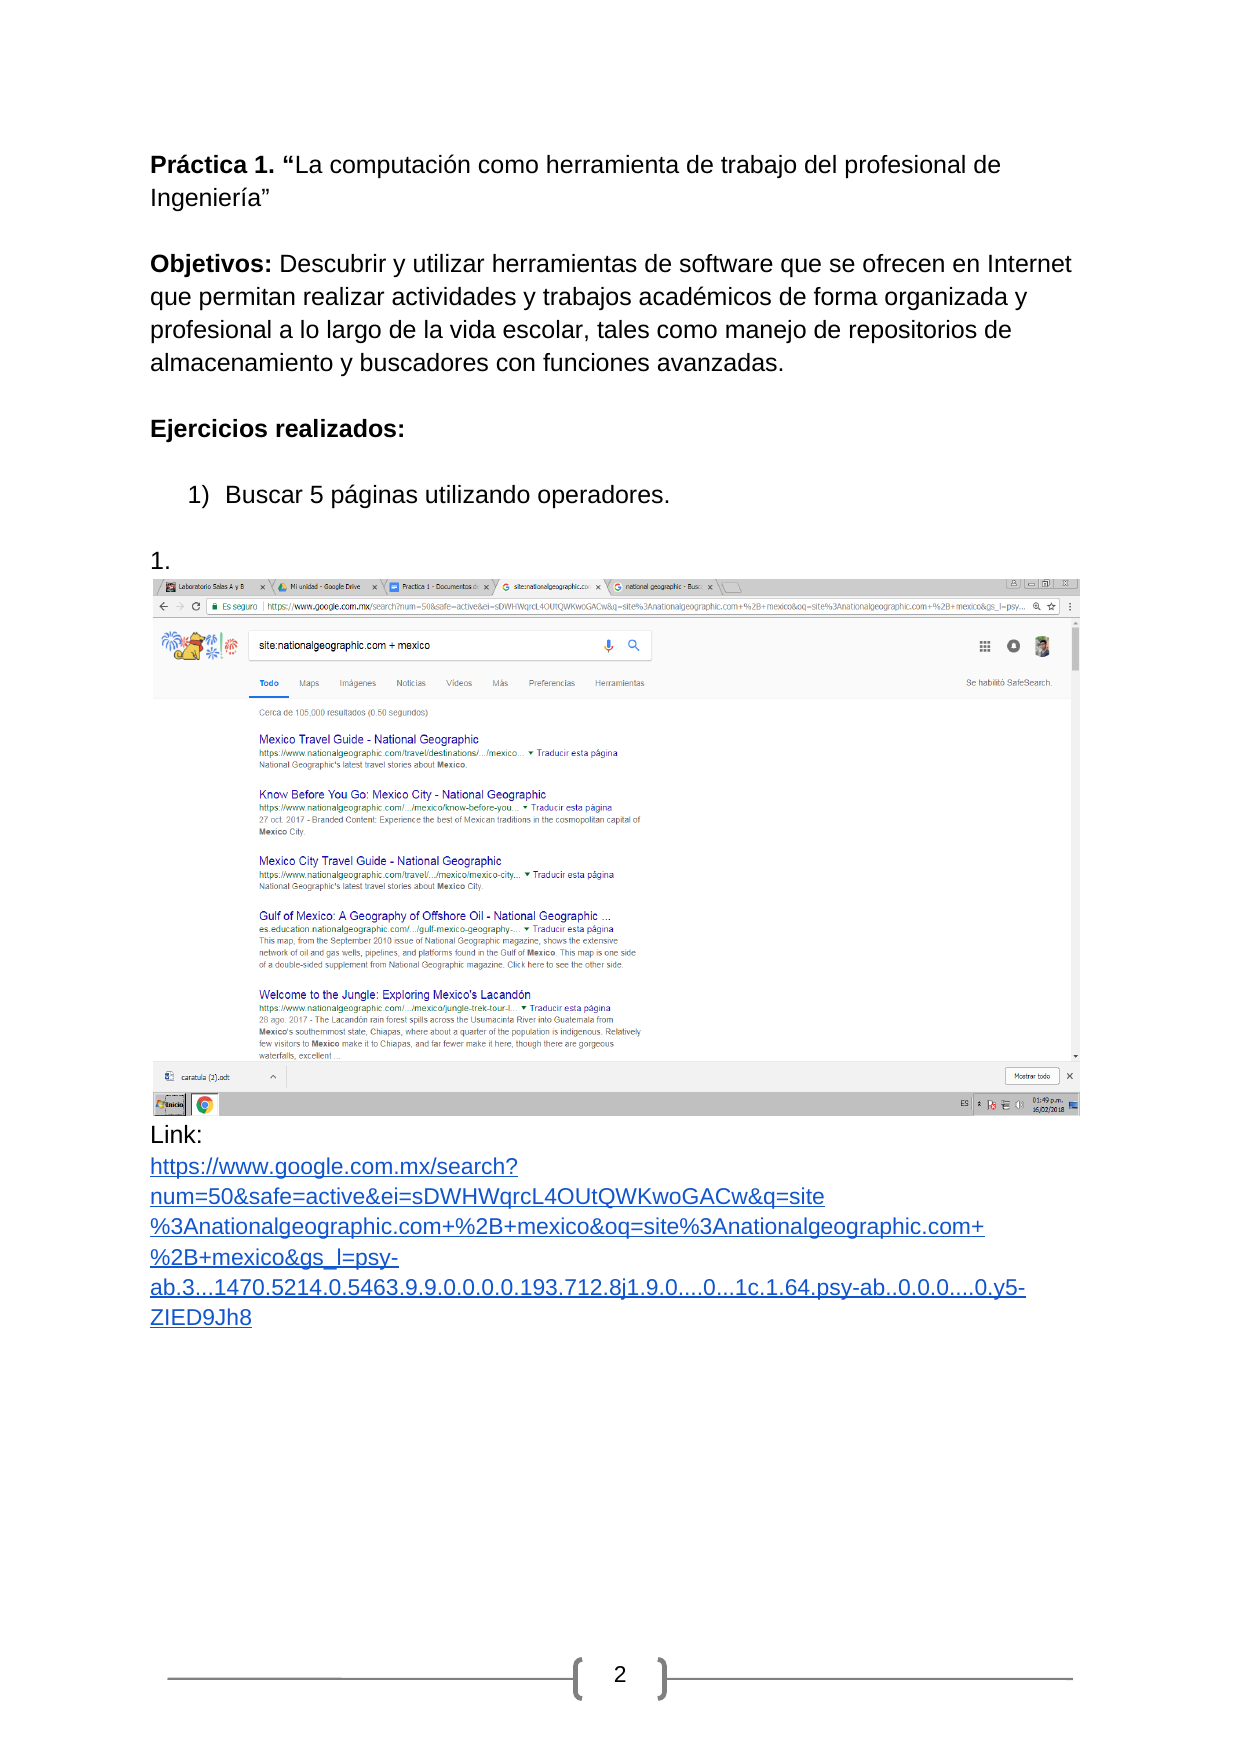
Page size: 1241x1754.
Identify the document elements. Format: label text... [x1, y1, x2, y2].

text Objetivos: Descubrir y utilizar herramientas de software que se ofrecen en Internet que permitan realizar actividades y trabajos académicos de forma organizada y profesional a lo largo de la vida escolar, tales como manejo de repositorios de almacenamiento y buscadores con funciones avanzadas. [150, 249, 1090, 377]
list Buscar 5 páginas utilizando operadores. [187, 480, 1090, 509]
text Ejercicios realizados: [150, 414, 1090, 443]
picture [153, 579, 1080, 1116]
text 1. [150, 546, 1090, 575]
text Práctica 1. “La computación como herramienta de trabajo del profesional de Ingeniería” [150, 150, 1090, 212]
text https://www.google.com.mx/search?num=50&safe=active&ei=sDWHWqrcL4OUtQWKwoGACw&q=site%3Anationalgeographic.com+%2B+mexico&oq=site%3Anationalgeographic.com+%2B+mexico&gs_l=psy-ab.3...1470.5214.0.5463.9.9.0.0.0.0.193.712.8j1.9.0....0...1c.1.64.psy-ab..0.0.0....0.y5-ZIED9Jh8 [150, 1153, 1090, 1330]
text Link: [150, 1120, 1090, 1148]
